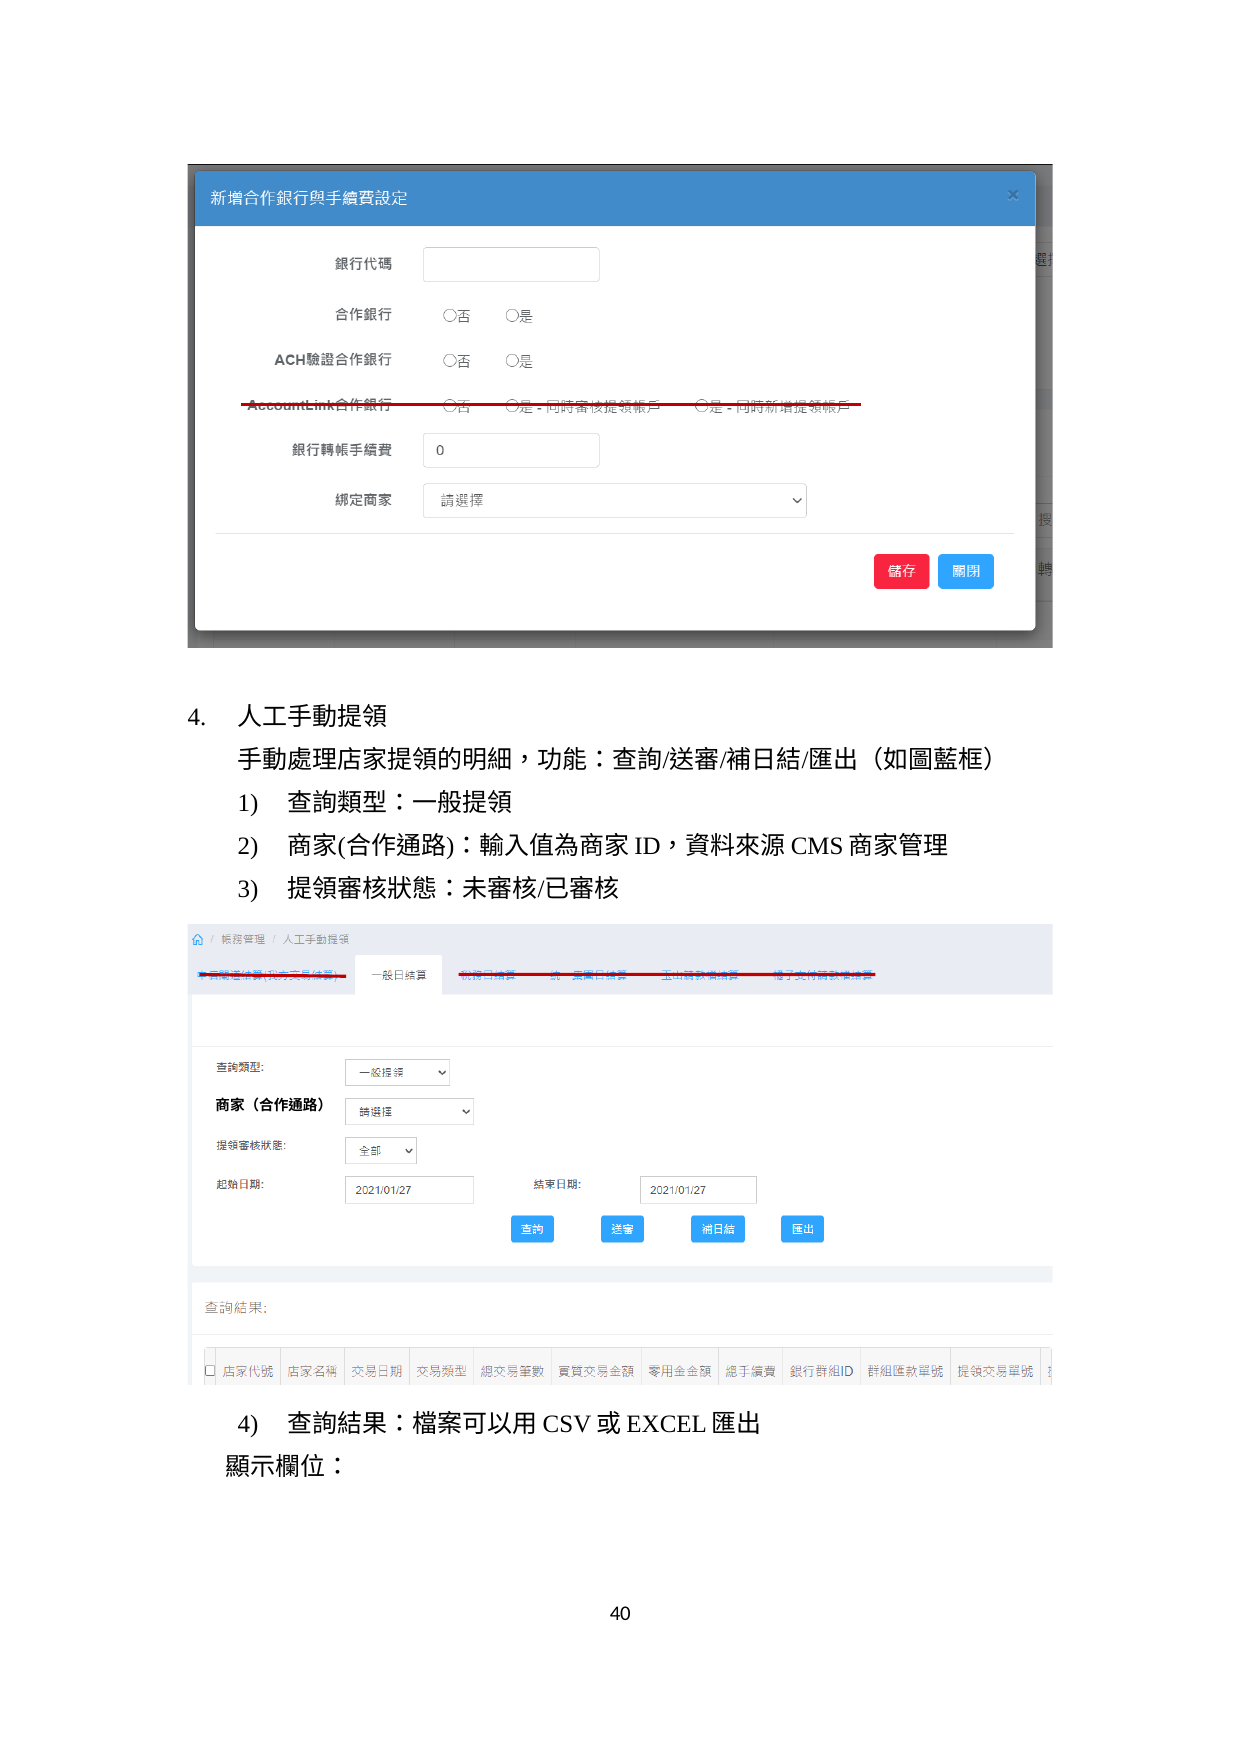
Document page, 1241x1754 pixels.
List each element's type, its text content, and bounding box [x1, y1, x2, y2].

picture [187, 164, 1053, 648]
text 顯示欄位： [187, 1446, 1053, 1483]
text 手動處理店家提領的明細，功能：查詢/送審/補日結/匯出（如圖藍框） [187, 739, 1053, 777]
list 查詢類型：一般提領 [237, 782, 1053, 819]
picture [187, 924, 1053, 1385]
list 商家(合作通路)：輸入值為商家ID，資料來源CMS商家管理 [237, 825, 1053, 862]
list 查詢結果：檔案可以用CSV或EXCEL匯出 [237, 1403, 1053, 1440]
subtitle 人工手動提領 [187, 696, 1053, 734]
list 提領審核狀態：未審核/已審核 [237, 868, 1053, 905]
